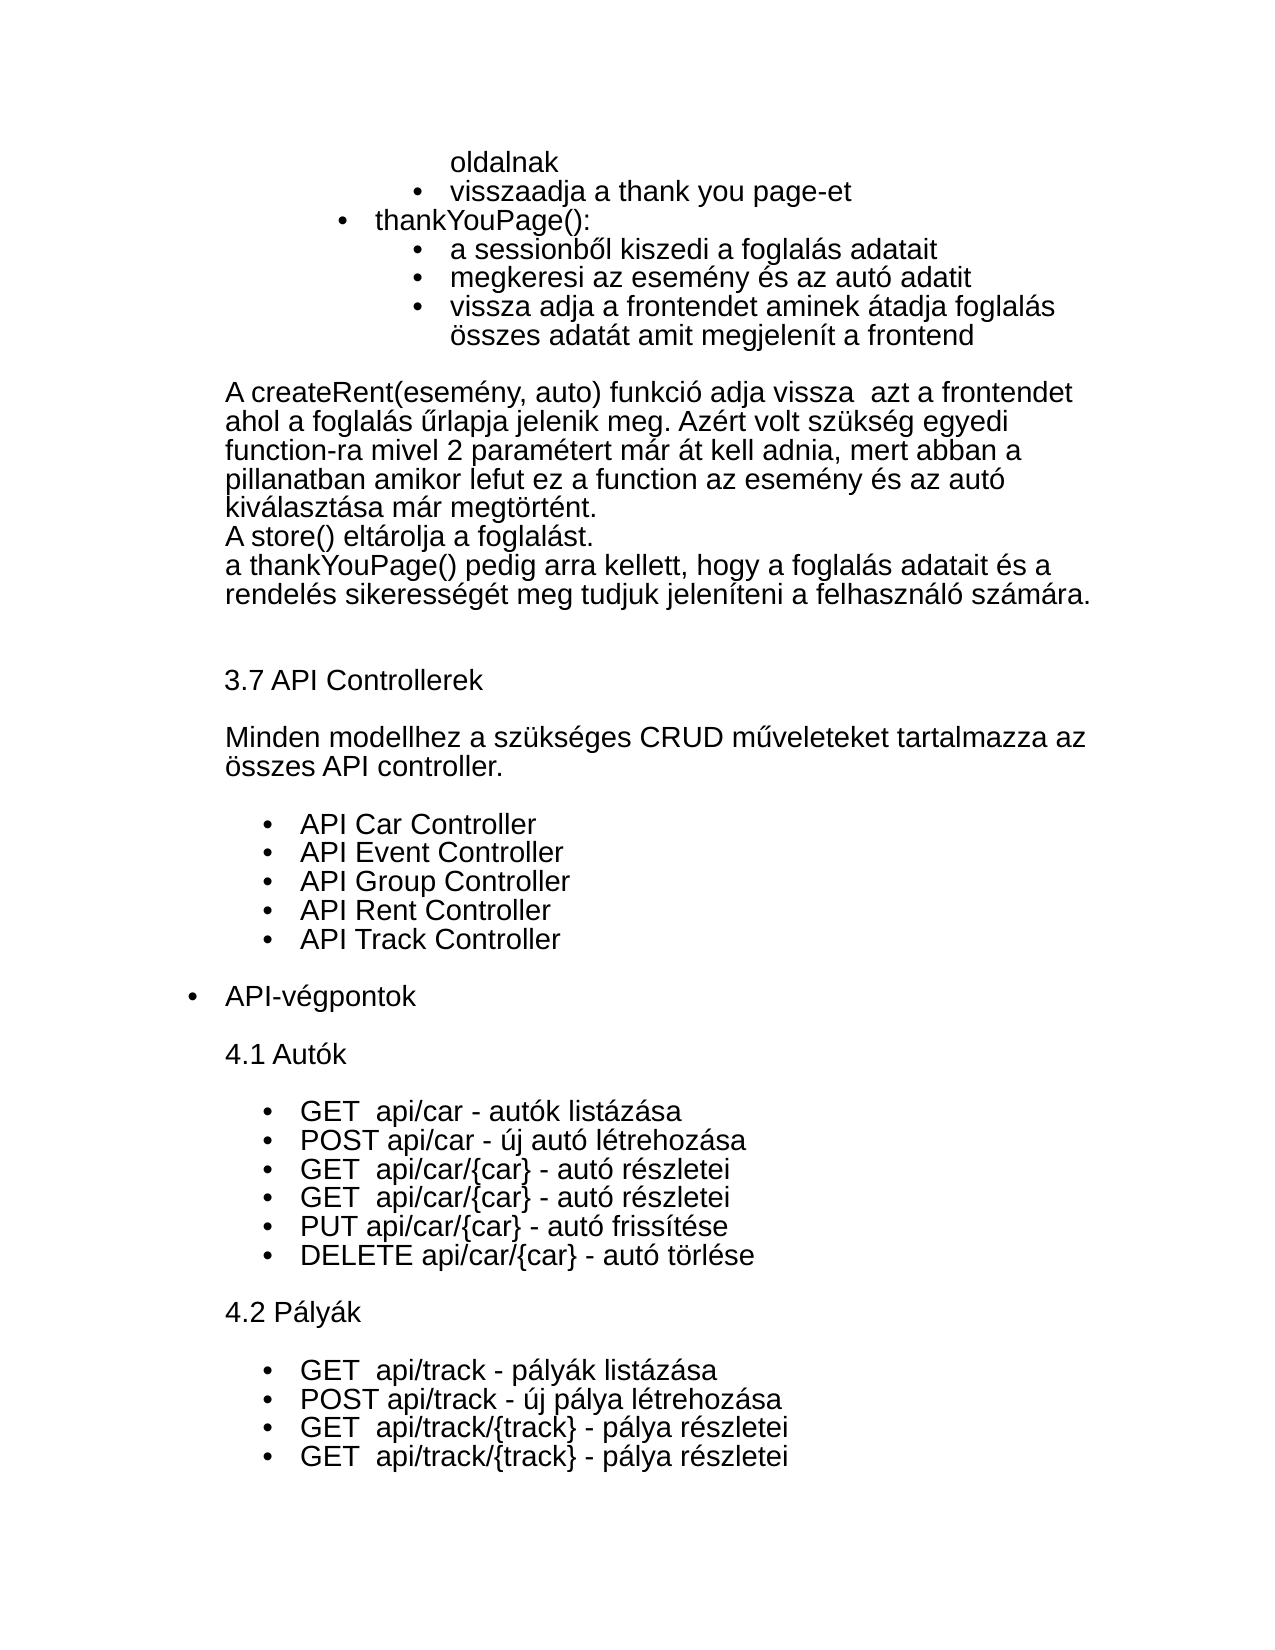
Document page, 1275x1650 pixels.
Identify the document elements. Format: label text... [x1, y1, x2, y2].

list visszaadja a thank you page-et [412, 179, 1125, 207]
list API Car Controller [262, 811, 1125, 840]
list GET api/car/{car} - autó részletei [262, 1156, 1125, 1185]
list megkeresi az esemény és az autó adatit [412, 265, 1125, 294]
list API Group Controller [262, 869, 1125, 897]
text 4.2 Pályák [225, 1300, 1125, 1329]
list GET api/track - pályák listázása [262, 1357, 1125, 1386]
list DELETE api/car/{car} - autó törlése [262, 1242, 1125, 1271]
text 3.7 API Controllerek [150, 667, 1125, 696]
text 4.1 Autók [225, 1041, 1125, 1070]
list PUT api/car/{car} - autó frissítése [262, 1214, 1125, 1242]
text Minden modellhez a szükséges CRUD műveleteket tartalmazza az összes API controller. [225, 725, 1125, 782]
list GET api/car - autók listázása [262, 1099, 1125, 1127]
list API Rent Controller [262, 897, 1125, 926]
text A createRent(esemény, auto) funkció adja vissza azt a frontendet ahol a foglalás űrlapja jelenik meg. Azért volt szükség egyedi function-ra mivel 2 paramétert már át kell adnia, mert abban a pillanatban amikor lefut ez a function az esemény és az autó kiválasztása már megtörtént. [225, 380, 1125, 524]
list thankYouPage(): [337, 207, 1125, 236]
list POST api/car - új autó létrehozása [262, 1127, 1125, 1156]
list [412, 150, 1125, 179]
list a sessionből kiszedi a foglalás adatait [412, 236, 1125, 265]
text A store() eltárolja a foglalást. [225, 524, 1125, 552]
list GET api/car/{car} - autó részletei [262, 1185, 1125, 1214]
list POST api/track - új pálya létrehozása [262, 1386, 1125, 1415]
text a thankYouPage() pedig arra kellett, hogy a foglalás adatait és a rendelés sikerességét meg tudjuk jeleníteni a felhasználó számára. [225, 552, 1125, 610]
list GET api/track/{track} - pálya részletei [262, 1415, 1125, 1444]
list vissza adja a frontendet aminek átadja foglalás összes adatát amit megjelenít a frontend [412, 294, 1125, 351]
list GET api/track/{track} - pálya részletei [262, 1444, 1125, 1472]
list API Event Controller [262, 840, 1125, 869]
list API-végpontok [187, 984, 1125, 1012]
list API Track Controller [262, 926, 1125, 955]
